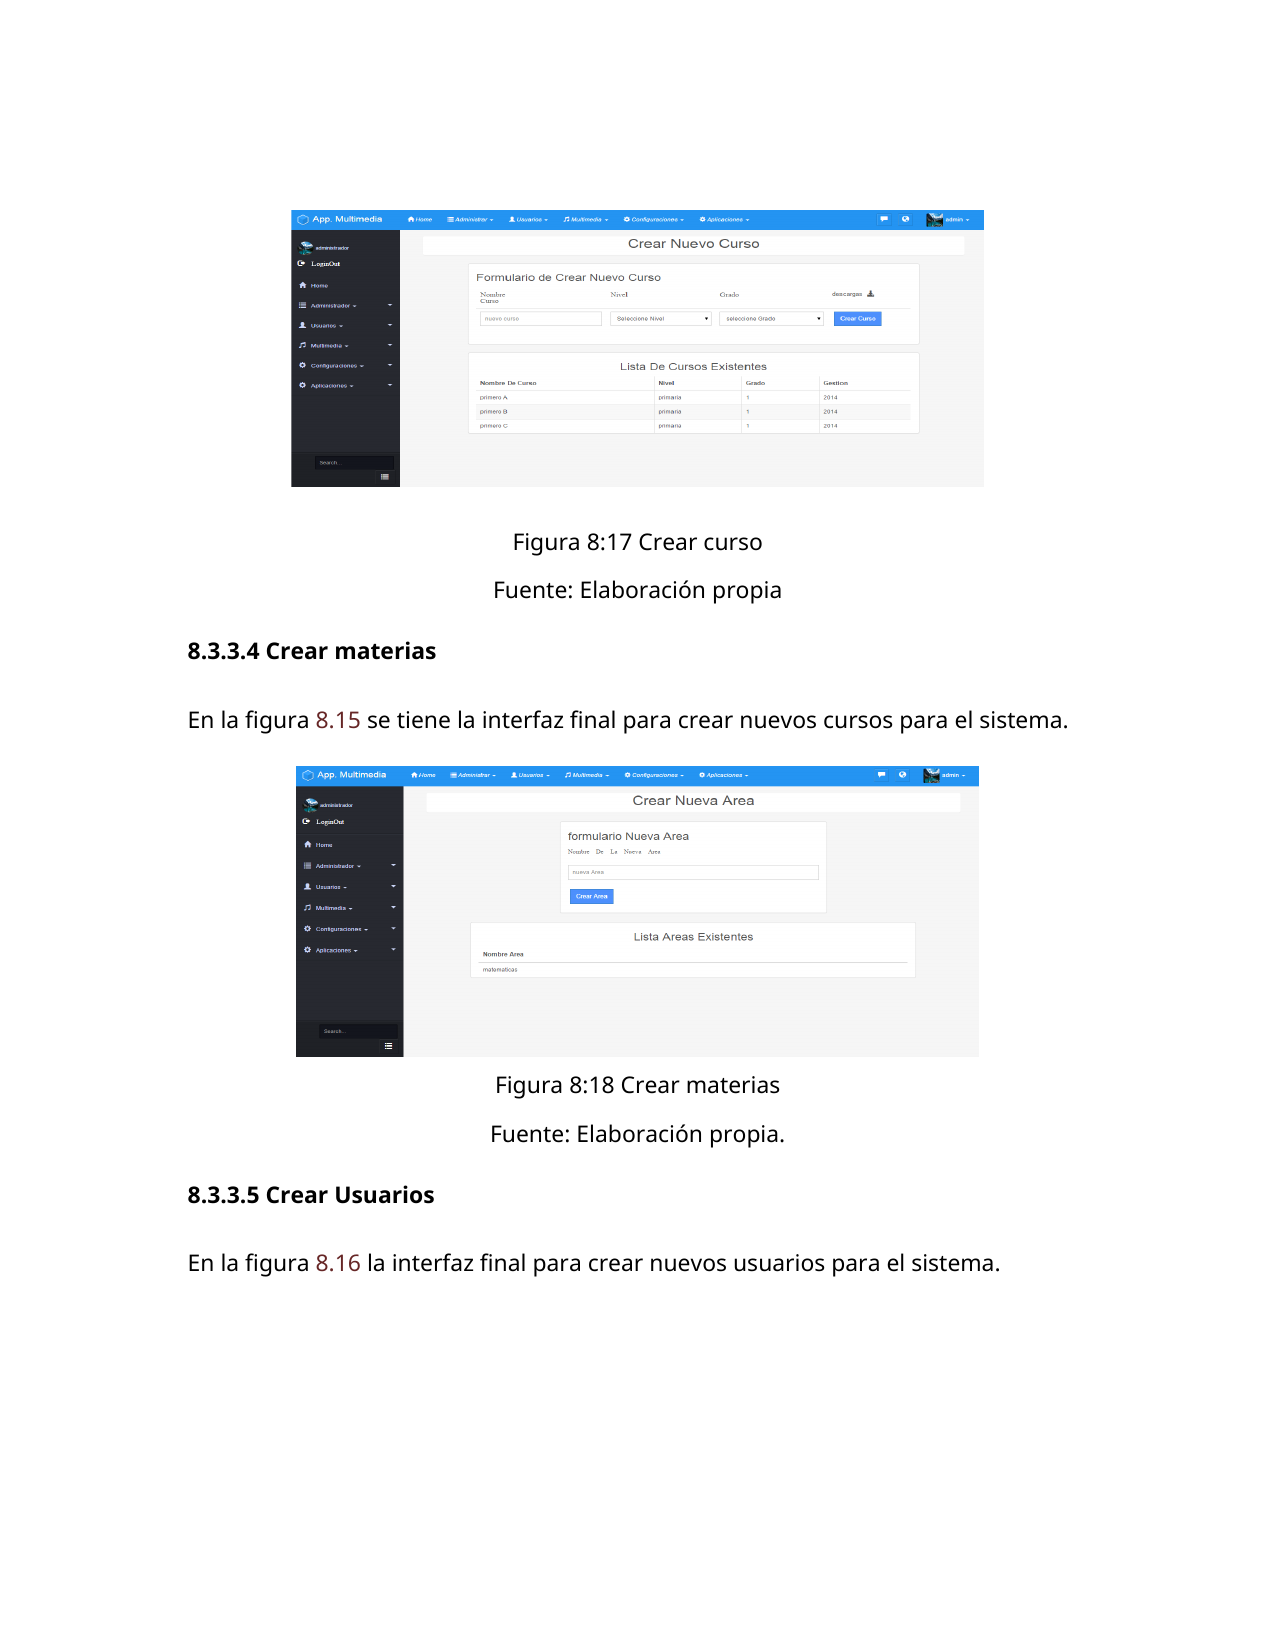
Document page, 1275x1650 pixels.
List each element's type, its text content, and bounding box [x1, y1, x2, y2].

subtitle 8.3.3.4 Crear materias [187, 635, 1087, 666]
text En la figura 8.15 se tiene la interfaz final para crear nuevos cursos para el sistema. [187, 703, 1087, 735]
text Fuente: Elaboración propia. [187, 1118, 1087, 1149]
subtitle 8.3.3.5 Crear Usuarios [187, 1178, 1087, 1210]
text En la figura 8.16 la interfaz final para crear nuevos usuarios para el sistema. [187, 1247, 1087, 1278]
text Fuente: Elaboración propia [187, 574, 1087, 605]
